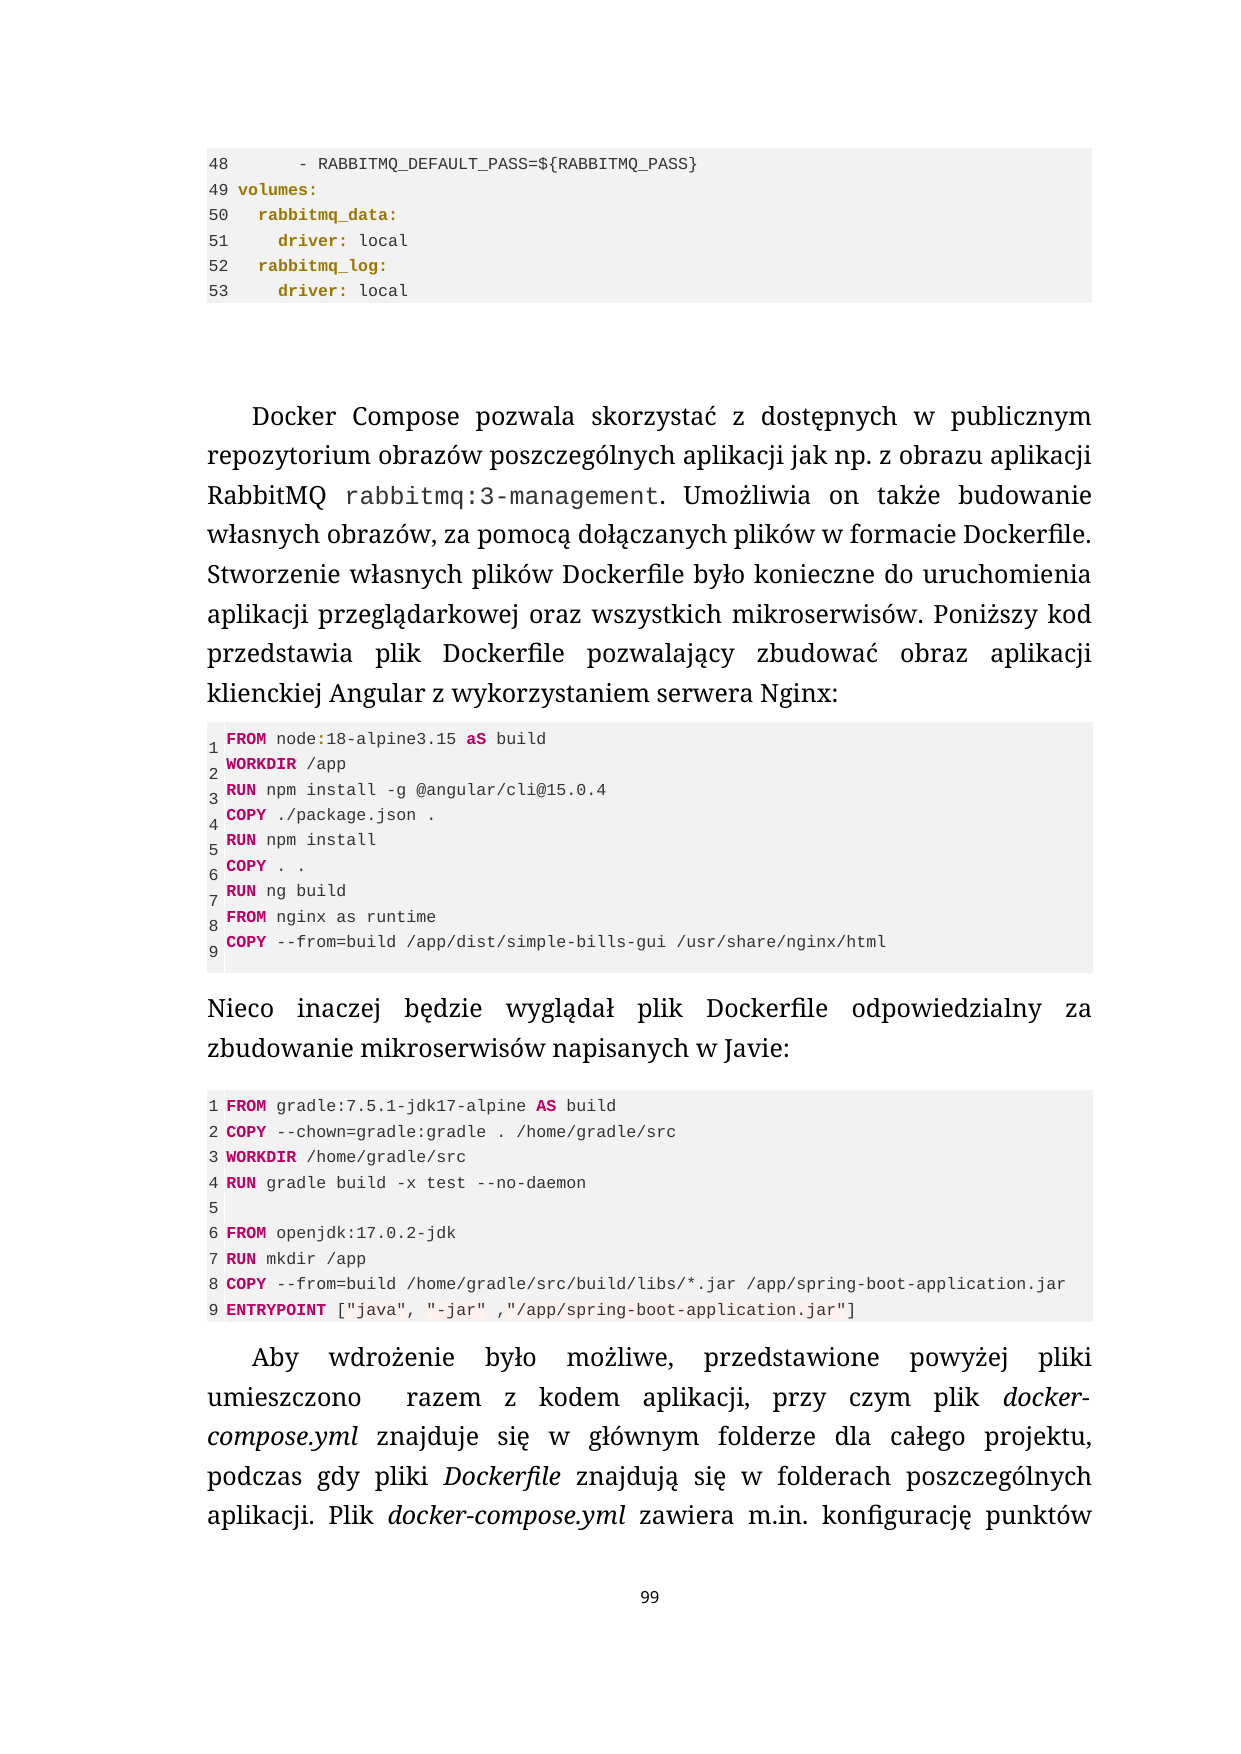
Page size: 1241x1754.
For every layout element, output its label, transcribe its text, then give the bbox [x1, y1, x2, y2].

table_header FROM gradle:7.5.1-jdk17-alpine AS build COPY --chown=gradle:gradle . /home/gradle/src WORKDIR /home/gradle/src RUN gradle build -x test --no-daemon FROM openjdk:17.0.2-jdk RUN mkdir /app COPY --from=build /home/gradle/src/build/libs/*.jar /app/spring-boot-application.jar ENTRYPOINT ["java", "-jar" ,"/app/spring-boot-application.jar"] [225, 1090, 1093, 1322]
table_header 1 2 3 4 5 6 7 8 9 [207, 1090, 224, 1322]
table_header 1 2 3 4 5 6 7 8 9 [207, 722, 224, 973]
table_header FROM node:18-alpine3.15 aS build WORKDIR /app RUN npm install -g @angular/cli@15.0.4 COPY ./package.json . RUN npm install COPY . . RUN ng build FROM nginx as runtime COPY --from=build /app/dist/simple-bills-gui /usr/share/nginx/html [225, 722, 1093, 973]
text Docker Compose pozwala skorzystać z dostępnych w publicznym repozytorium obrazów poszczególnych aplikacji jak np. z obrazu aplikacji RabbitMQ rabbitmq:3-management. Umożliwia on także budowanie własnych obrazów, za pomocą dołączanych plików w formacie Dockerfile. Stworzenie własnych plików Dockerfile było konieczne do uruchomienia aplikacji przeglądarkowej oraz wszystkich mikroserwisów. Poniższy kod przedstawia plik Dockerfile pozwalający zbudować obraz aplikacji klienckiej Angular z wykorzystaniem serwera Nginx: [207, 393, 1092, 709]
text Nieco inaczej będzie wyglądał plik Dockerfile odpowiedzialny za zbudowanie mikroserwisów napisanych w Javie: [207, 986, 1092, 1065]
